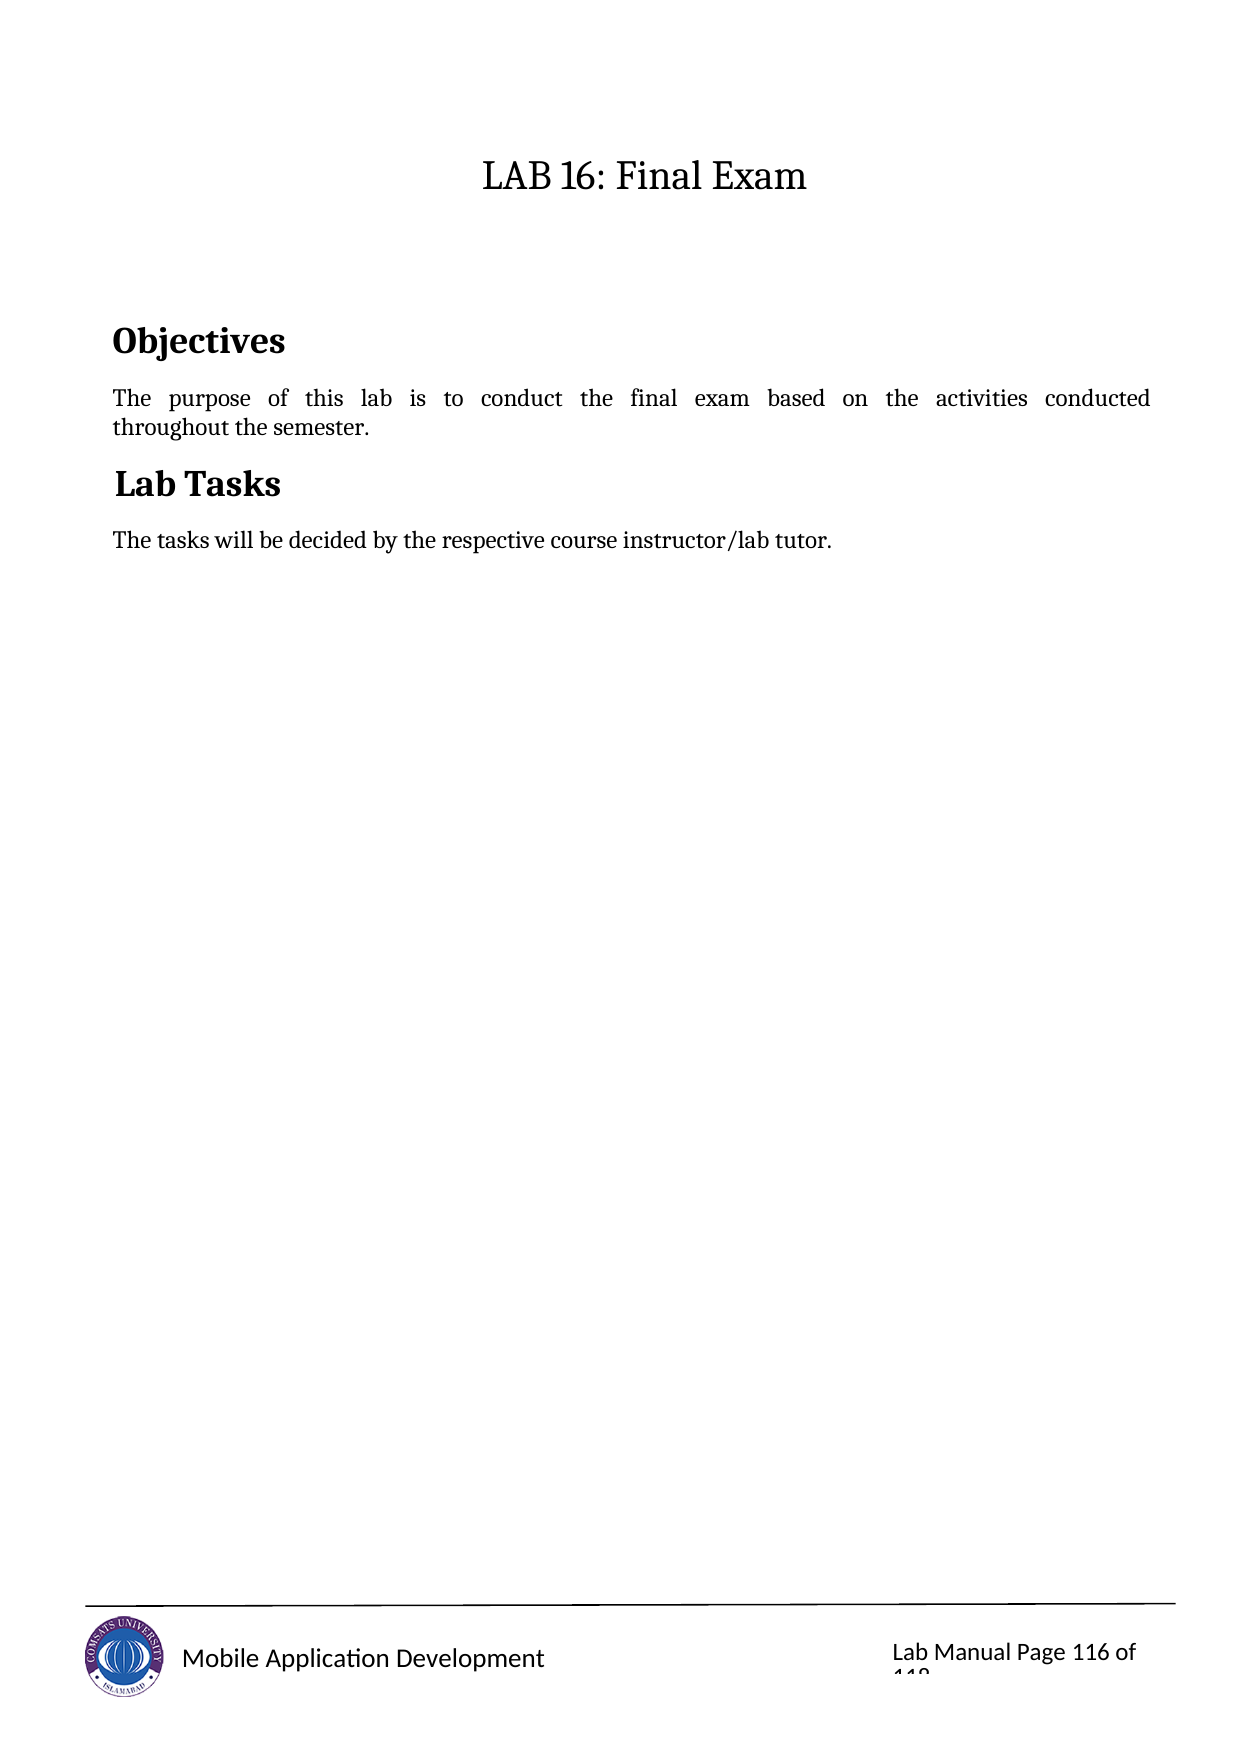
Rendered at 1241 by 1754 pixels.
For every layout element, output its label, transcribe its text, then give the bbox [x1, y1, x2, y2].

text The tasks will be decided by the respective course instructor/lab tutor. [112, 526, 1152, 555]
text Lab Tasks [114, 462, 1240, 505]
text The purpose of this lab is to conduct the final exam based on the activities conducted throughout the semester. [112, 384, 1152, 441]
picture [85, 1616, 165, 1697]
subtitle LAB 16: Final Exam [49, 152, 1240, 200]
subtitle Objectives [112, 320, 1240, 363]
